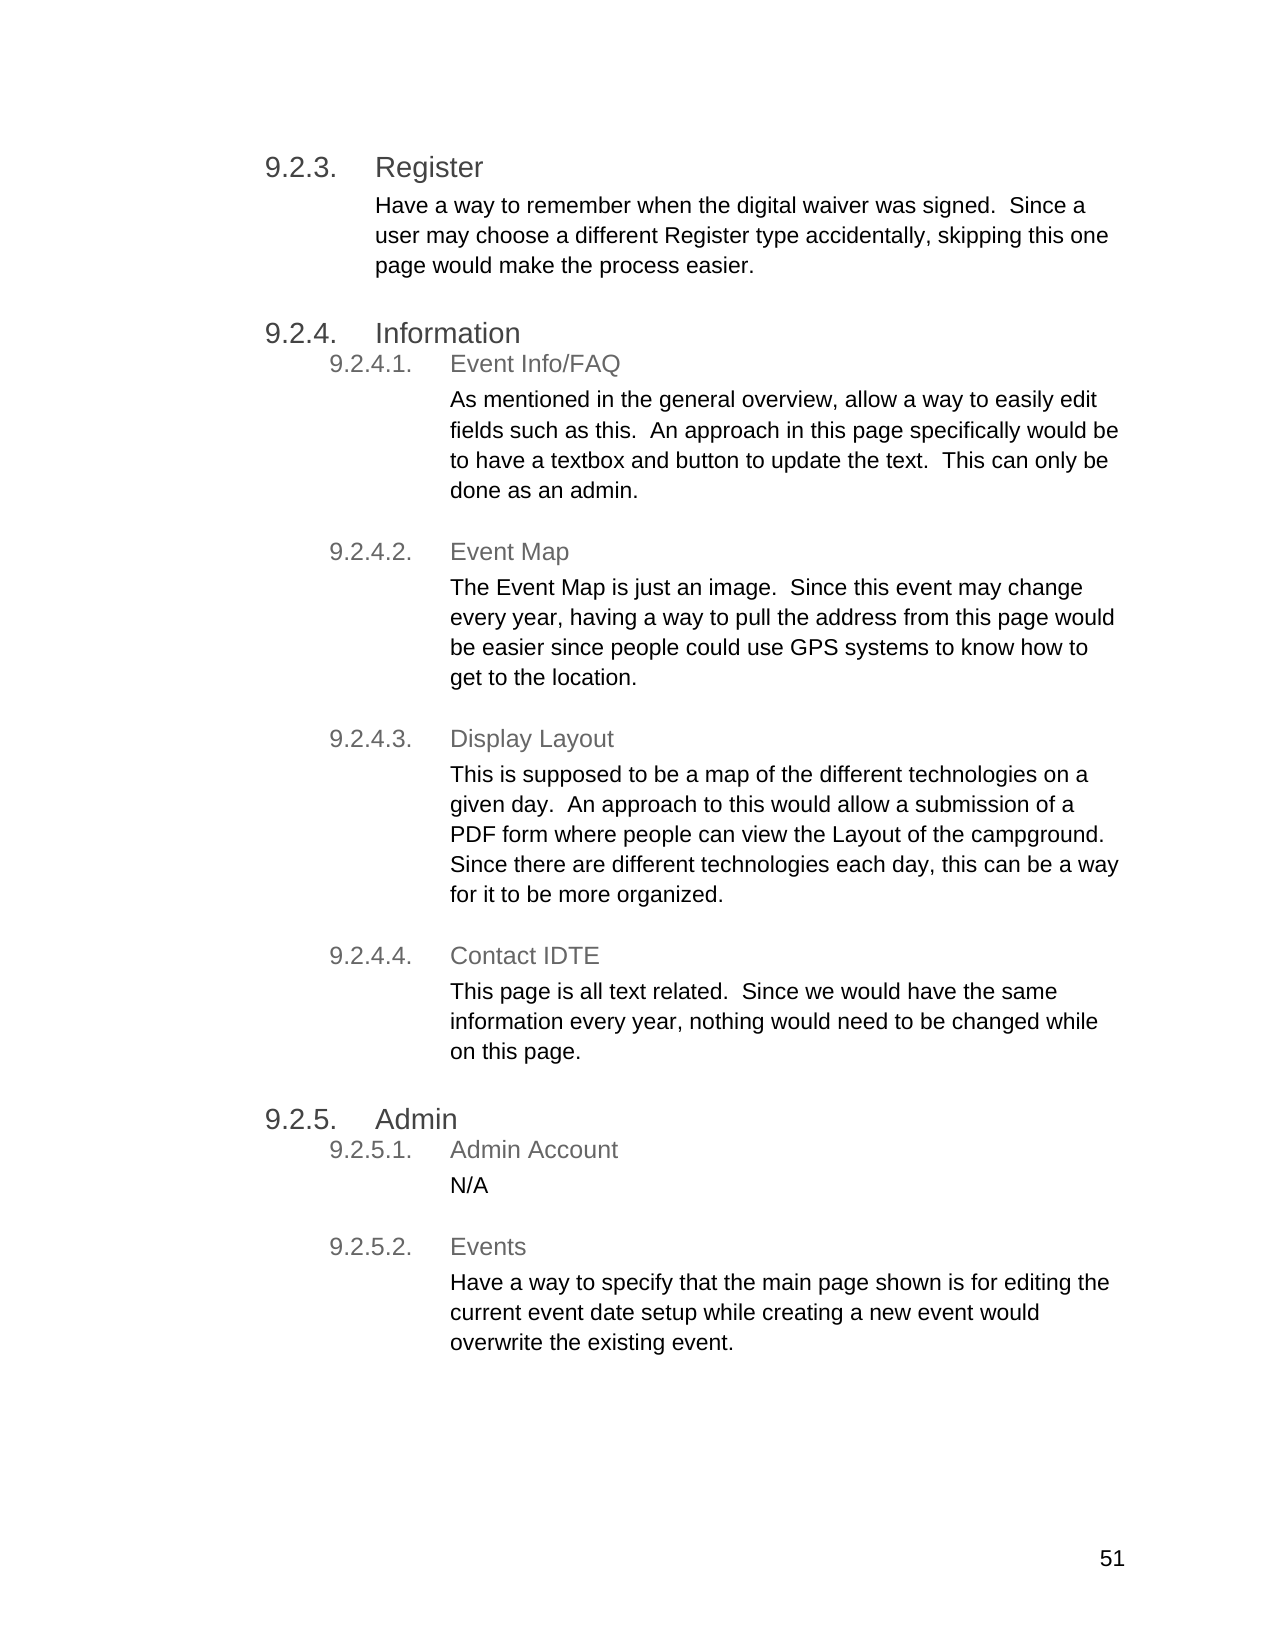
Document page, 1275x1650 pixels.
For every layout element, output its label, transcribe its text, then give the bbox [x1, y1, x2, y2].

text N/A [450, 1172, 1125, 1199]
subtitle Information [337, 316, 1125, 349]
text The Event Map is just an image. Since this event may change every year, having a way to pull the address from this page would be easier since people could use GPS systems to know how to get to the location. [450, 573, 1125, 691]
text As mentioned in the general overview, allow a way to easily edit fields such as this. An approach in this page specifically would be to have a textbox and button to update the text. This can only be done as an admin. [450, 386, 1125, 503]
text This page is all text related. Since we would have the same information every year, nothing would need to be changed while on this page. [450, 978, 1125, 1065]
subtitle Admin Account [412, 1135, 1125, 1164]
subtitle Event Map [412, 536, 1125, 565]
subtitle Display Layout [412, 723, 1125, 752]
text Have a way to specify that the main page shown is for editing the current event date setup while creating a new event would overwrite the existing event. [450, 1269, 1125, 1356]
text Have a way to remember when the digital waiver was signed. Since a user may choose a different Register type accidentally, skipping this one page would make the process easier. [375, 192, 1125, 279]
subtitle Register [337, 150, 1125, 183]
subtitle Admin [337, 1102, 1125, 1135]
text This is supposed to be a map of the different technologies on a given day. An approach to this would allow a submission of a PDF form where people can view the Layout of the campground. Since there are different technologies each day, this can be a way for it to be more organized. [450, 761, 1125, 908]
subtitle Event Info/FAQ [412, 349, 1125, 378]
subtitle Contact IDTE [412, 941, 1125, 969]
subtitle Events [412, 1232, 1125, 1261]
